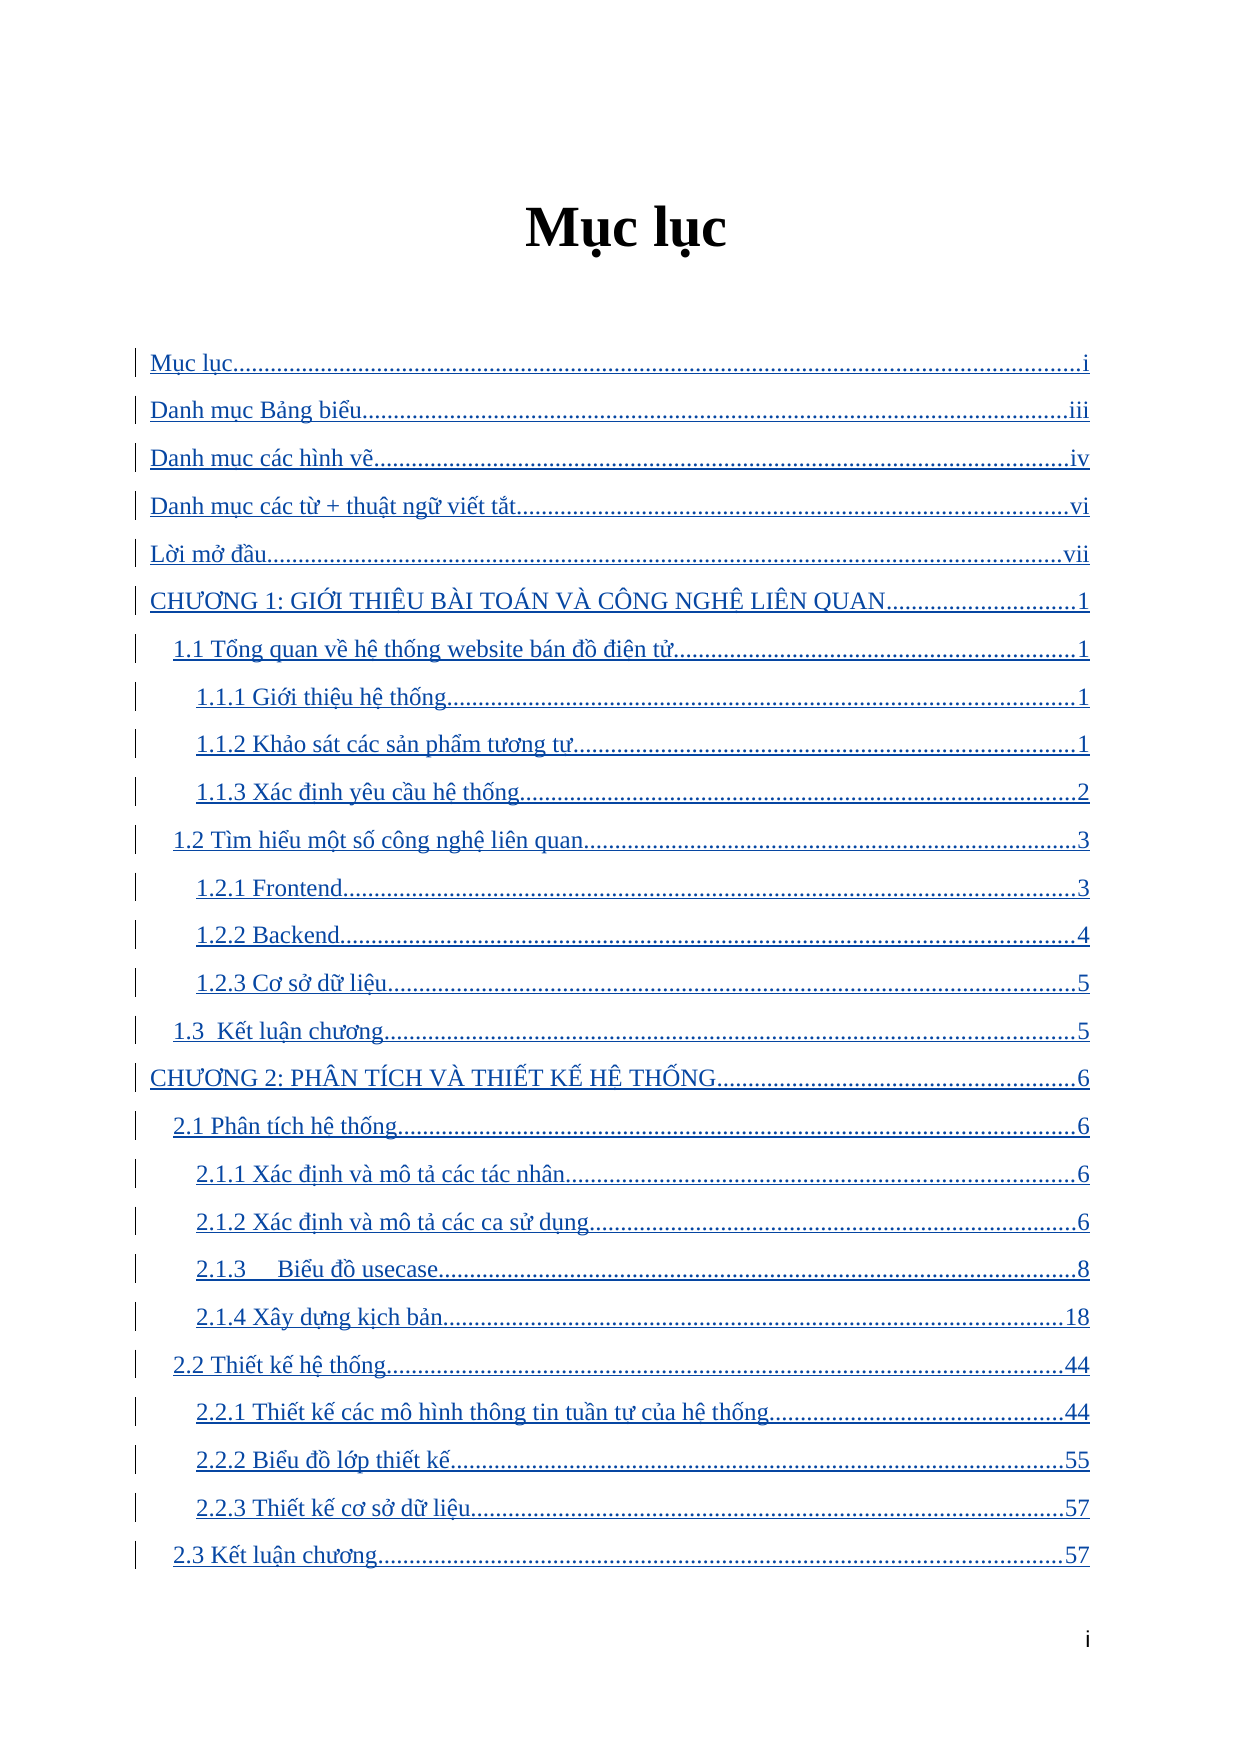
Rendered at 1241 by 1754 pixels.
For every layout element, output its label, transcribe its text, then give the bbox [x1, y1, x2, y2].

subtitle Mục lục [150, 192, 1090, 259]
